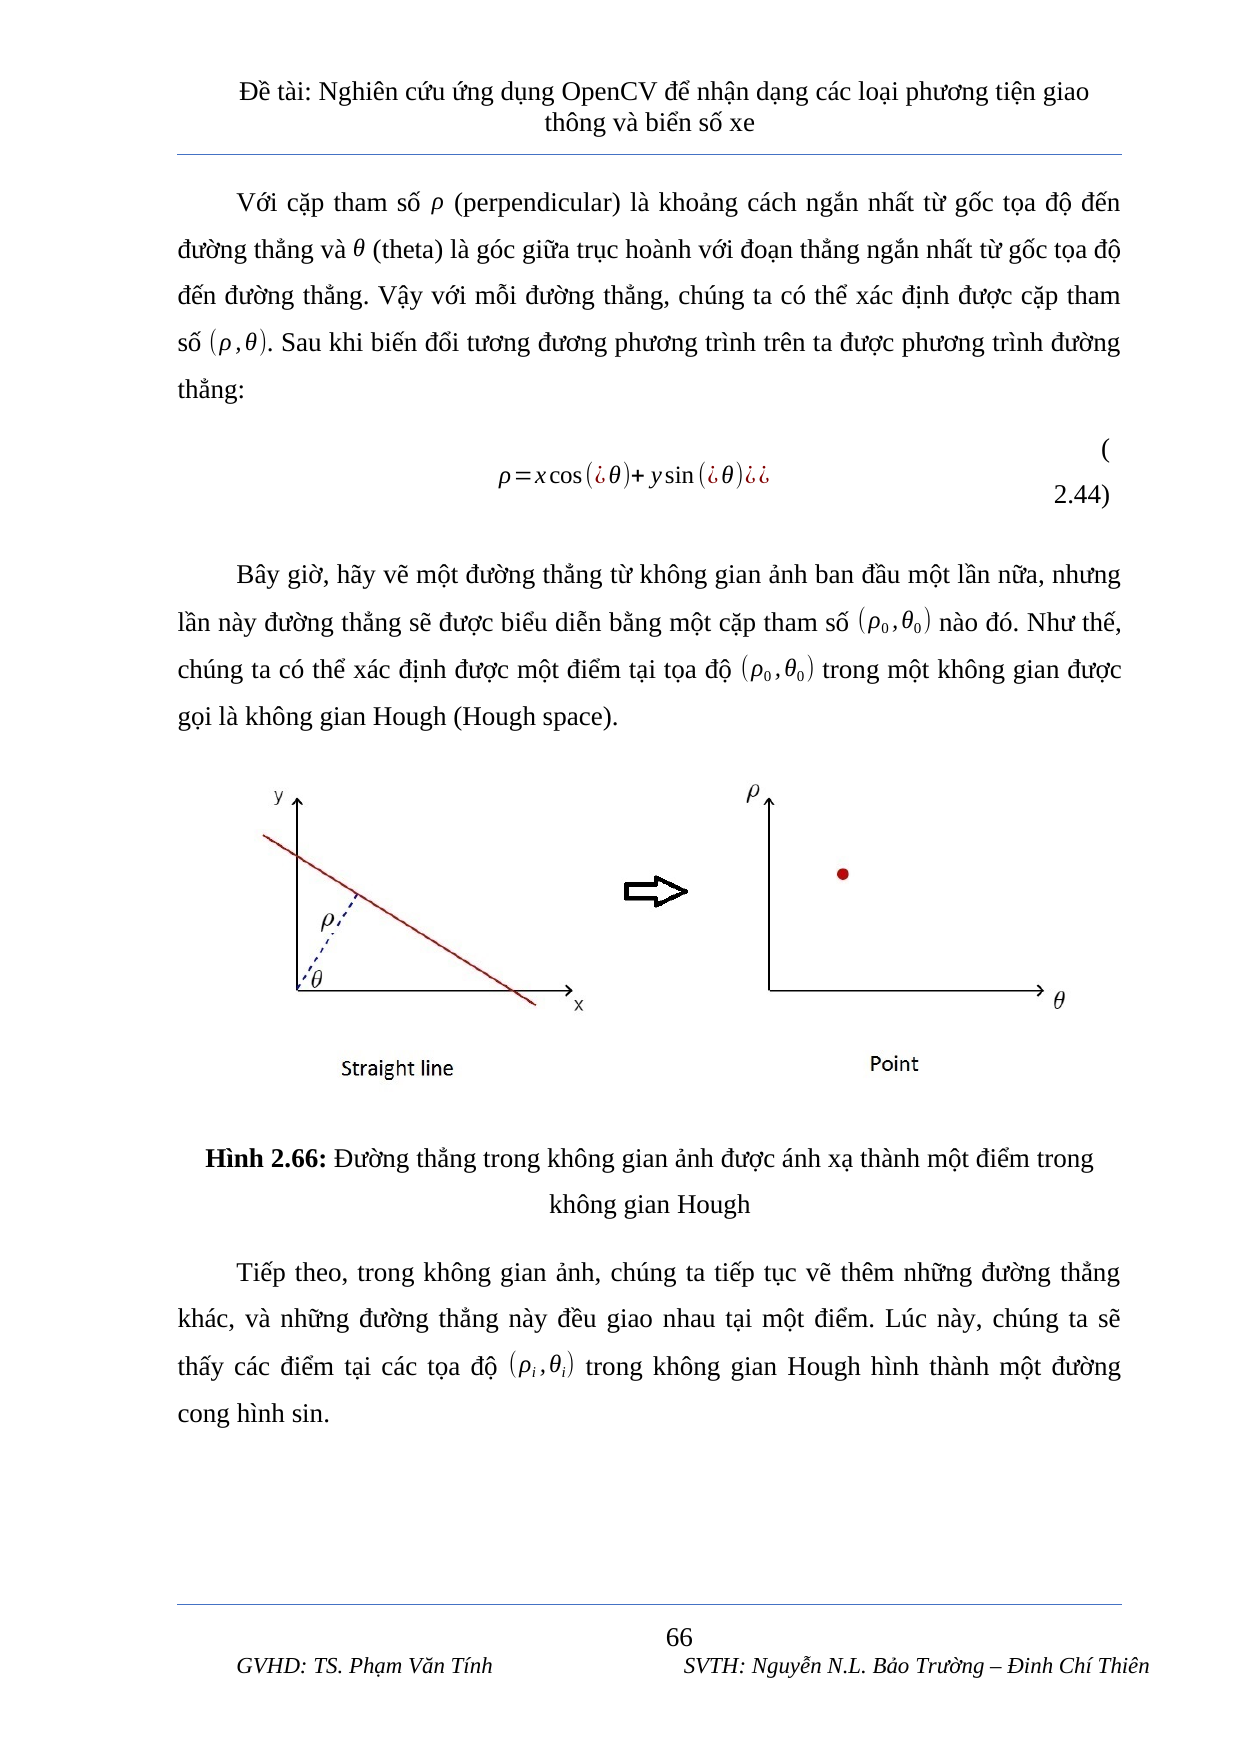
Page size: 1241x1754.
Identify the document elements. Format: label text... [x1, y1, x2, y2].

text Với cặp tham số (perpendicular) là khoảng cách ngắn nhất từ gốc tọa độ đến đường thẳng và (theta) là góc giữa trục hoành với đoạn thẳng ngắn nhất từ gốc tọa độ đến đường thẳng. Vậy với mỗi đường thẳng, chúng ta có thể xác định được cặp tham số . Sau khi biến đổi tương đương phương trình trên ta được phương trình đường thẳng: [177, 186, 1122, 404]
text Tiếp theo, trong không gian ảnh, chúng ta tiếp tục vẽ thêm những đường thẳng khác, và những đường thẳng này đều giao nhau tại một điểm. Lúc này, chúng ta sẽ thấy các điểm tại các tọa độ trong không gian Hough hình thành một đường cong hình sin. [177, 1256, 1122, 1428]
text Hình 2.66: Đường thẳng trong không gian ảnh được ánh xạ thành một điểm trong không gian Hough [177, 1142, 1122, 1219]
table_header [177, 432, 1032, 546]
table_header ( 2.44) [1032, 432, 1121, 546]
text Bây giờ, hãy vẽ một đường thẳng từ không gian ảnh ban đầu một lần nữa, nhưng lần này đường thẳng sẽ được biểu diễn bằng một cặp tham số nào đó. Như thế, chúng ta có thể xác định được một điểm tại tọa độ trong một không gian được gọi là không gian Hough (Hough space). [177, 559, 1122, 731]
picture [212, 759, 1087, 1114]
